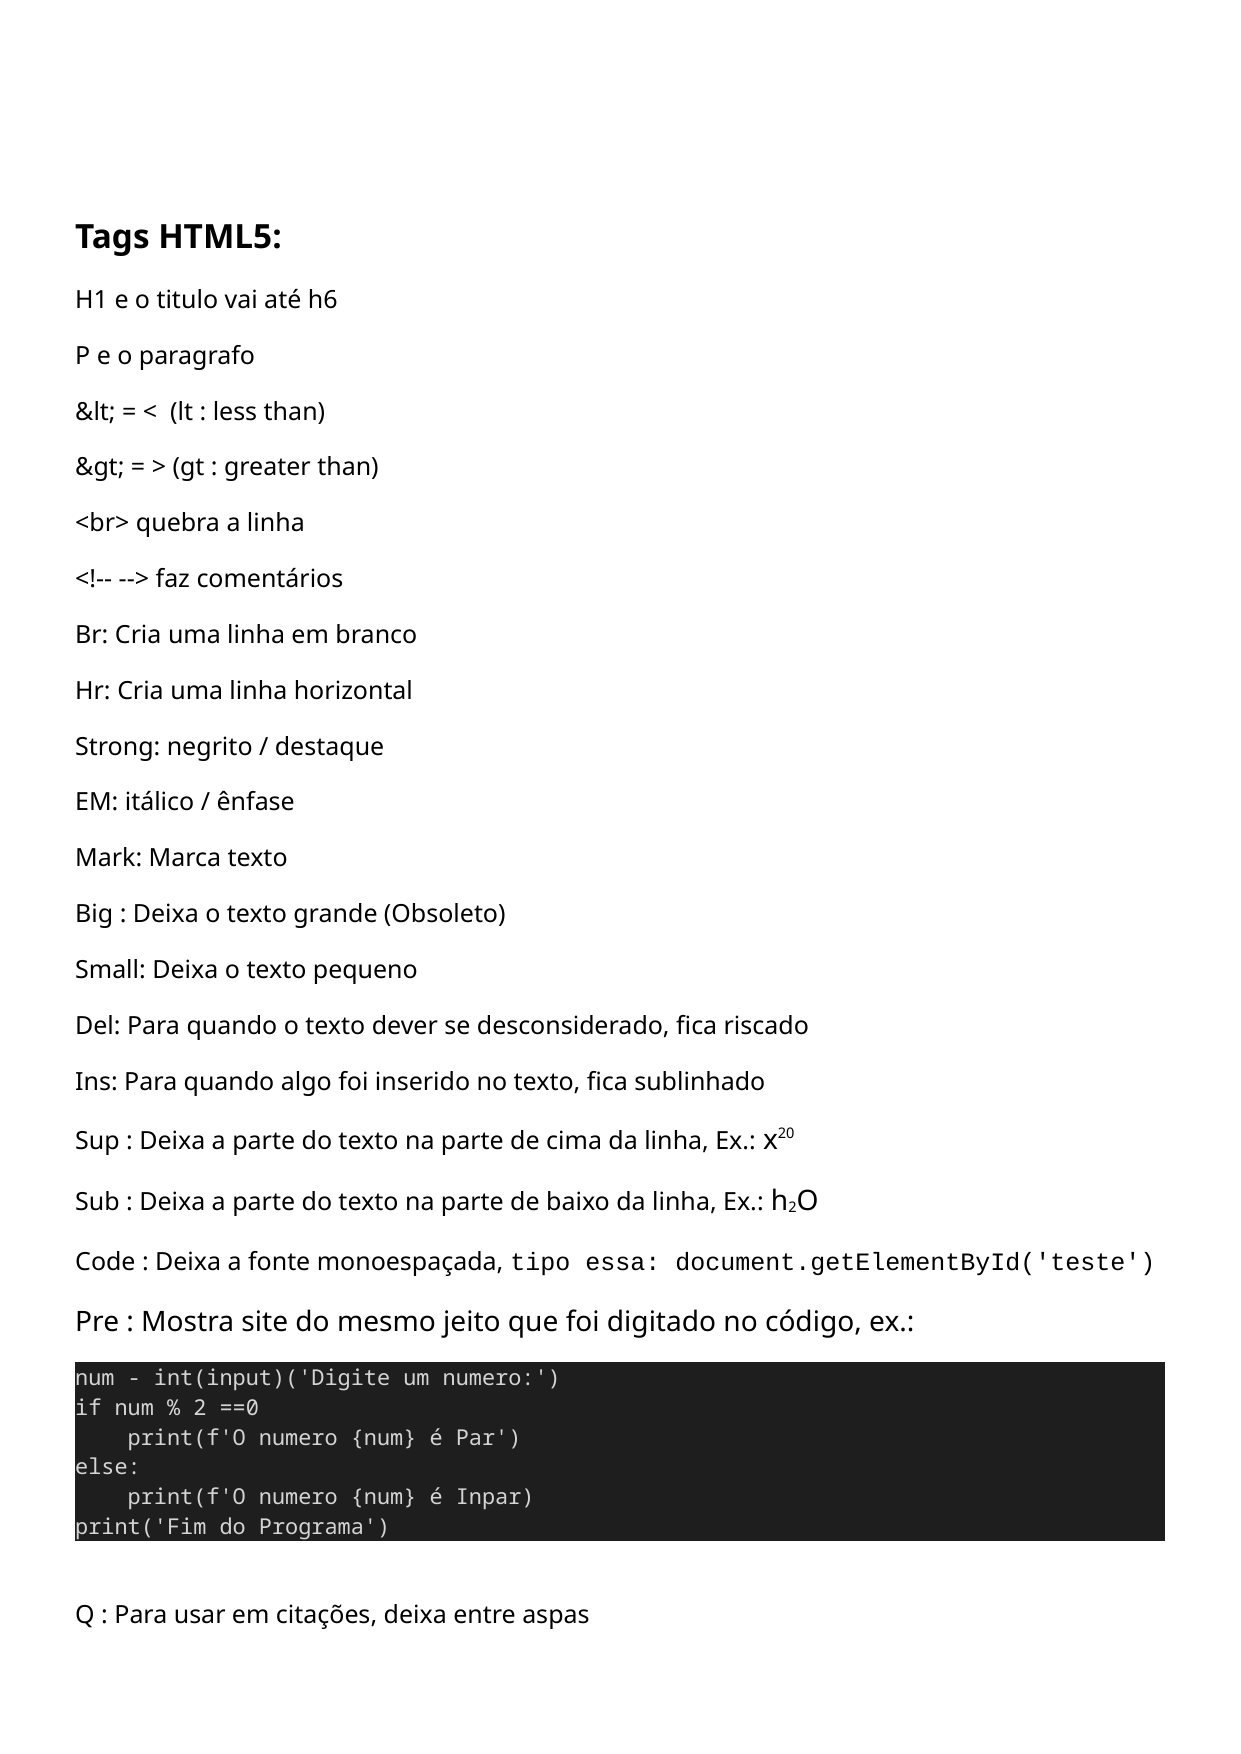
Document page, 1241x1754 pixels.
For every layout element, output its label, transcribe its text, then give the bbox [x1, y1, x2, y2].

text print('Fim do Programa') [75, 1511, 1165, 1541]
text Mark: Marca texto [75, 840, 1165, 874]
text Sup : Deixa a parte do texto na parte de cima da linha, Ex.: x20 [75, 1119, 1165, 1157]
text EM: itálico / ênfase [75, 784, 1165, 818]
text Big : Deixa o texto grande (Obsoleto) [75, 896, 1165, 930]
text &gt; = > (gt : greater than) [75, 449, 1165, 483]
text Sub : Deixa a parte do texto na parte de baixo da linha, Ex.: h2O [75, 1180, 1165, 1218]
text Hr: Cria uma linha horizontal [75, 672, 1165, 706]
text P e o paragrafo [75, 337, 1165, 371]
text <br> quebra a linha [75, 505, 1165, 539]
text Strong: negrito / destaque [75, 728, 1165, 762]
text else: [75, 1451, 1165, 1481]
text Q : Para usar em citações, deixa entre aspas [75, 1597, 1165, 1631]
text print(f'O numero {num} é Inpar) [75, 1481, 1165, 1511]
text Code : Deixa a fonte monoespaçada, tipo essa: document.getElementById('teste') [75, 1241, 1165, 1279]
text Tags HTML5: [75, 213, 1165, 258]
text Small: Deixa o texto pequeno [75, 952, 1165, 986]
text if num % 2 ==0 [75, 1392, 1165, 1422]
text <!-- --> faz comentários [75, 561, 1165, 595]
text num - int(input)('Digite um numero:') [75, 1362, 1165, 1392]
text Br: Cria uma linha em branco [75, 617, 1165, 651]
text Pre : Mostra site do mesmo jeito que foi digitado no código, ex.: [75, 1301, 1165, 1339]
text print(f'O numero {num} é Par') [75, 1422, 1165, 1451]
text H1 e o titulo vai até h6 [75, 282, 1165, 316]
text Ins: Para quando algo foi inserido no texto, fica sublinhado [75, 1063, 1165, 1097]
text &lt; = < (lt : less than) [75, 393, 1165, 427]
text Del: Para quando o texto dever se desconsiderado, fica riscado [75, 1007, 1165, 1041]
